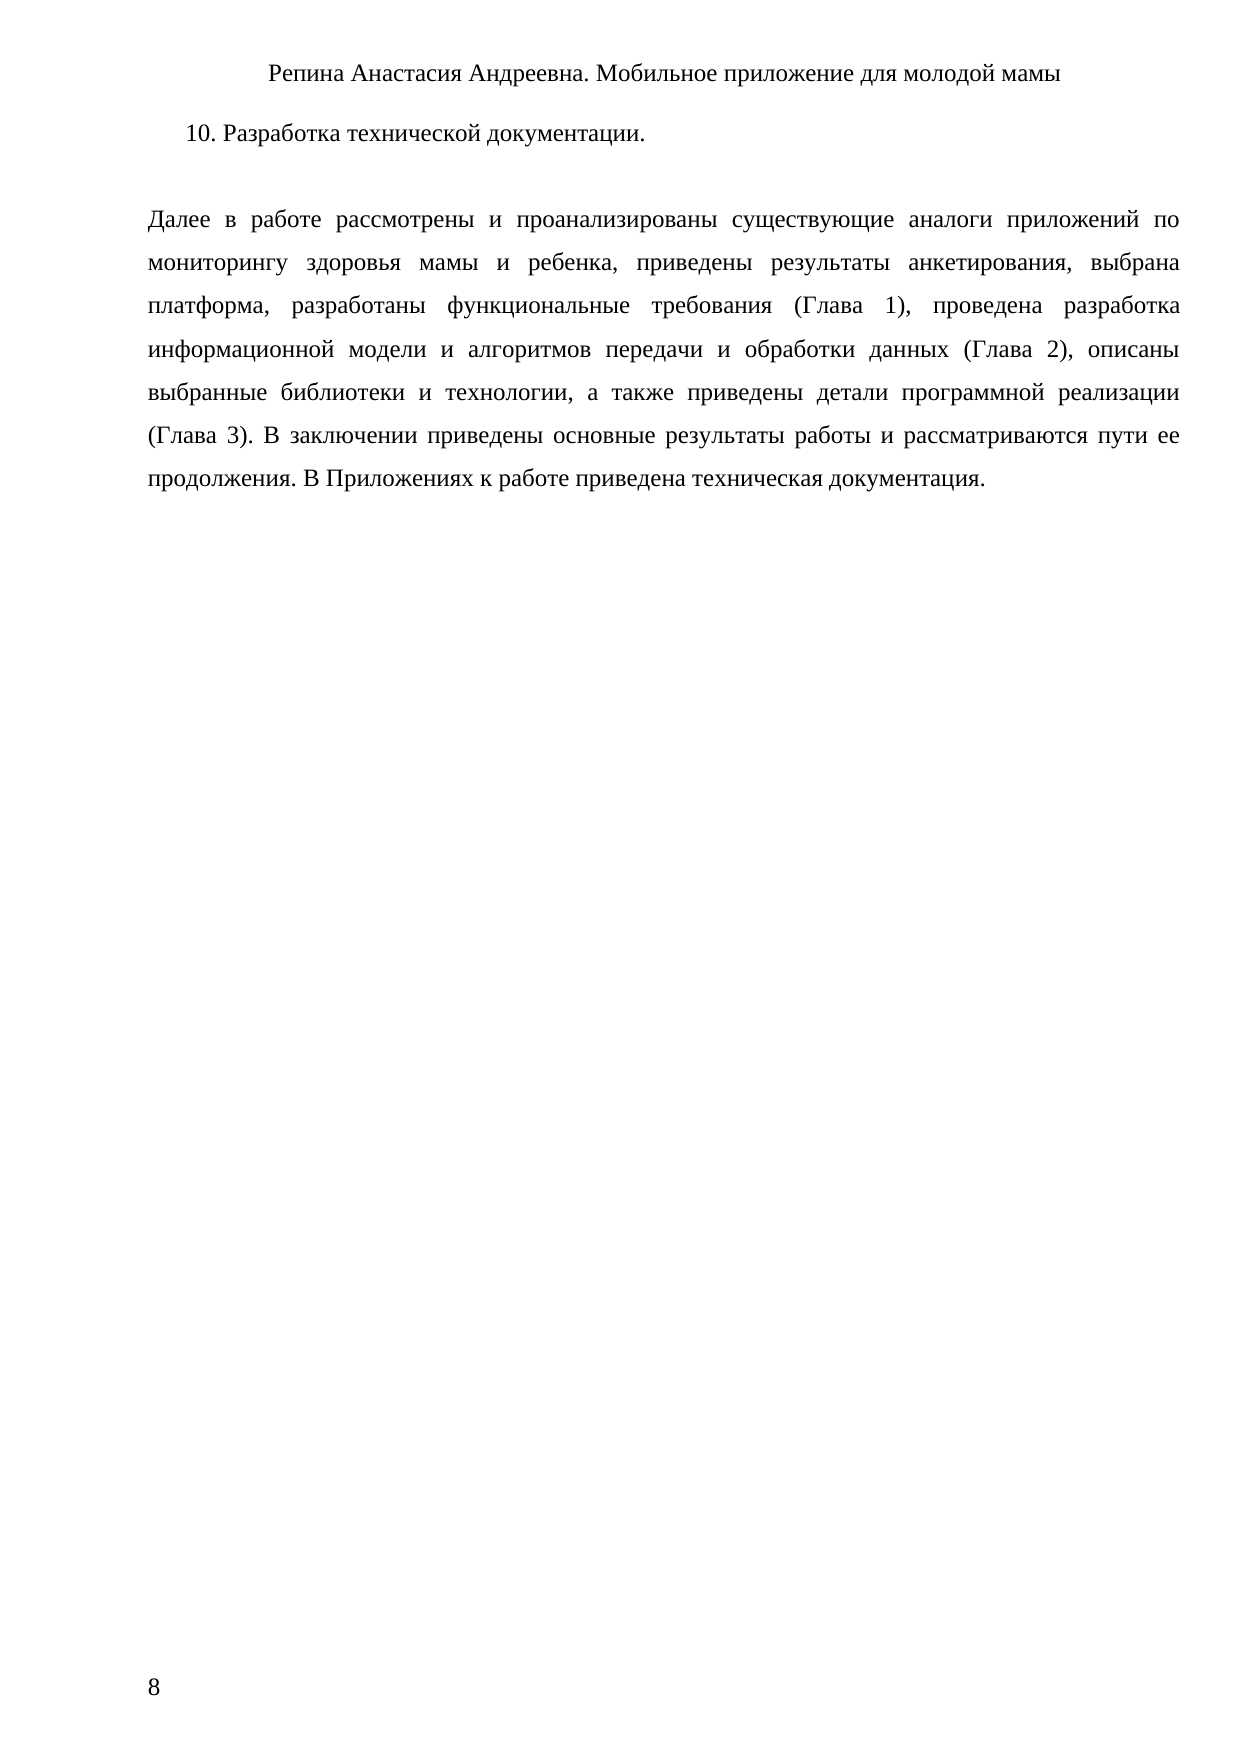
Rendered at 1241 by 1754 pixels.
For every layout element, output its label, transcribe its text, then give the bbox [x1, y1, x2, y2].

list Разработка технической документации. [185, 118, 1181, 147]
text Далее в работе рассмотрены и проанализированы существующие аналоги приложений по мониторингу здоровья мамы и ребенка, приведены результаты анкетирования, выбрана платформа, разработаны функциональные требования (Глава 1), проведена разработка информационной модели и алгоритмов передачи и обработки данных (Глава 2), описаны выбранные библиотеки и технологии, а также приведены детали программной реализации (Глава 3). В заключении приведены основные результаты работы и рассматриваются пути ее продолжения. В Приложениях к работе приведена техническая документация. [148, 204, 1181, 492]
